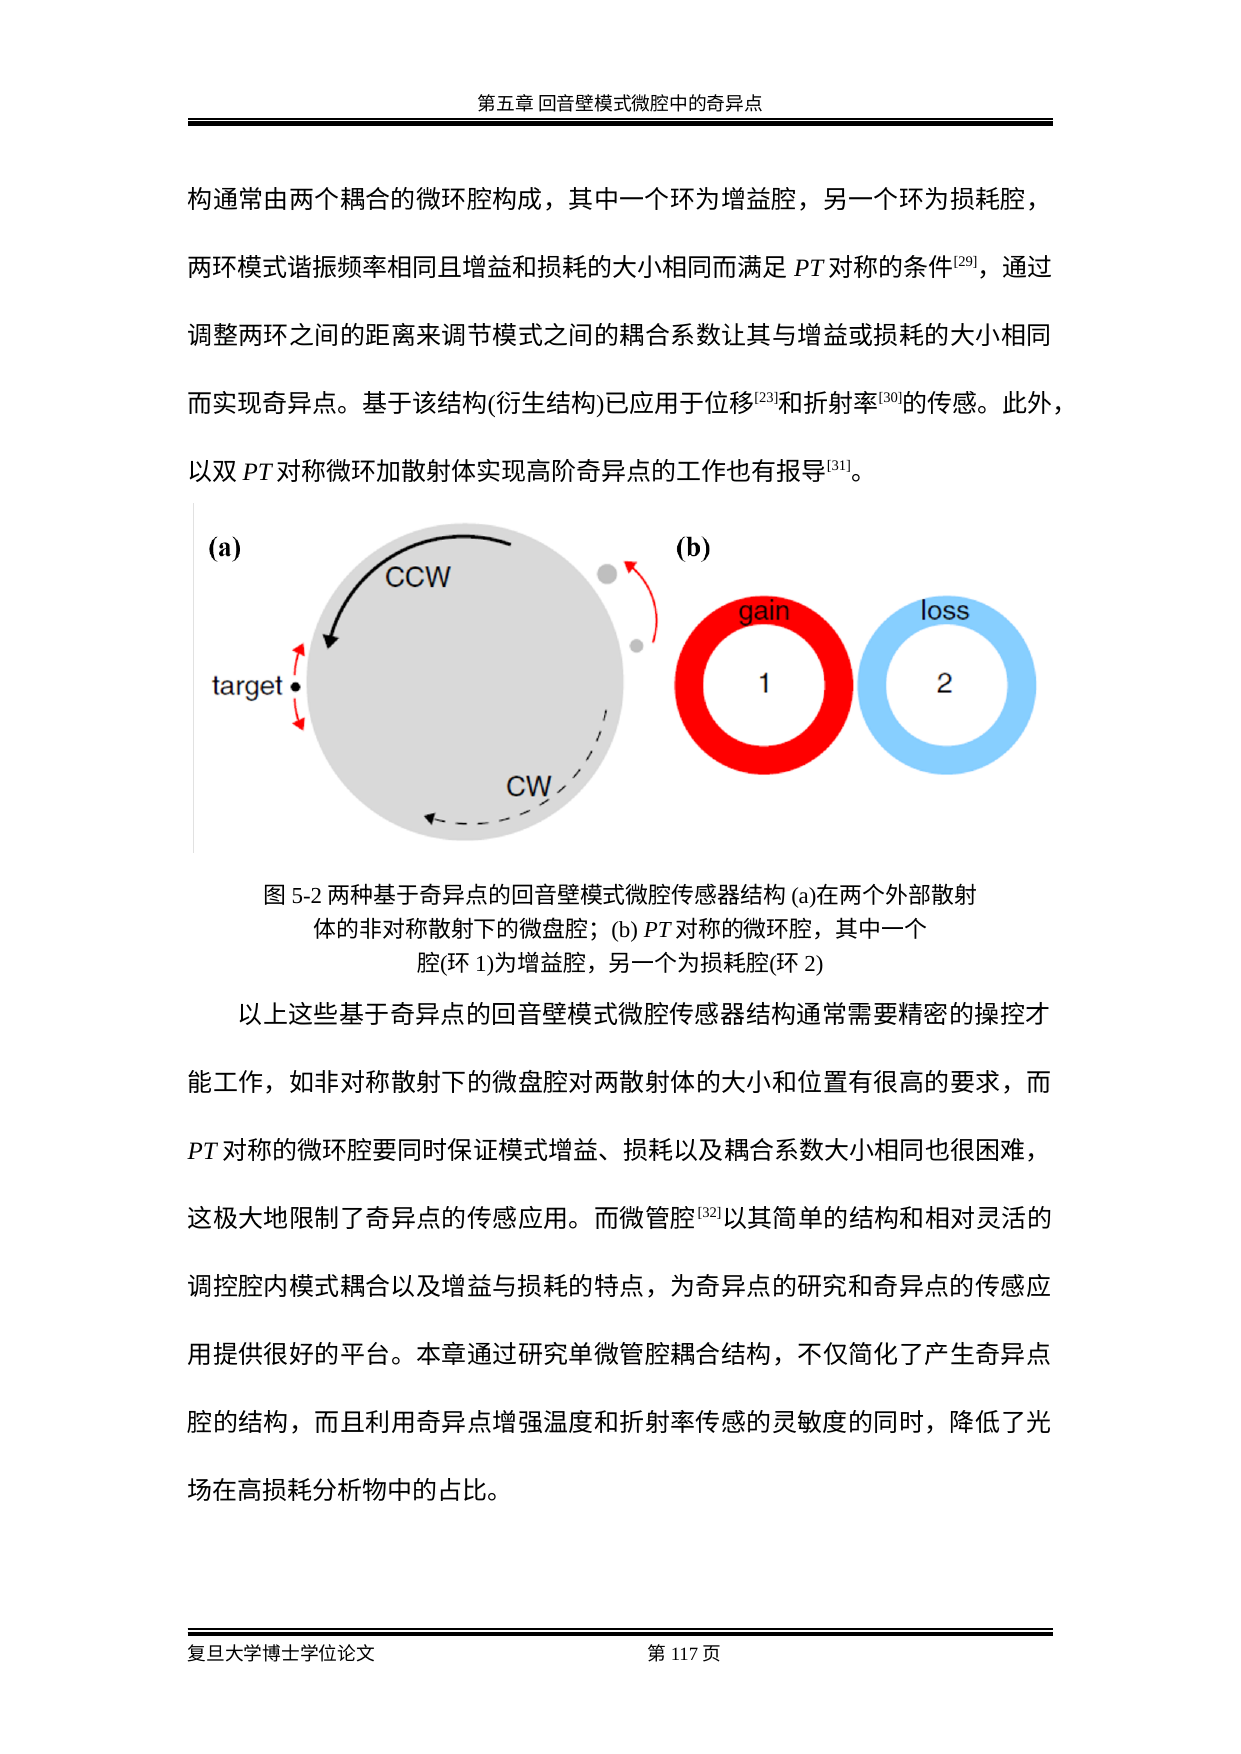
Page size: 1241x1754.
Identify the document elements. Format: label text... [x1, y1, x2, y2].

text 腔(环1)为增益腔，另一个为损耗腔(环2) [187, 945, 1053, 979]
text 体的非对称散射下的微盘腔；(b) PT对称的微环腔，其中一个 [187, 911, 1053, 945]
text 以上这些基于奇异点的回音壁模式微腔传感器结构通常需要精密的操控才能工作，如非对称散射下的微盘腔对两散射体的大小和位置有很高的要求，而PT对称的微环腔要同时保证模式增益、损耗以及耦合系数大小相同也很困难，这极大地限制了奇异点的传感应用。而微管腔[32]以其简单的结构和相对灵活的调控腔内模式耦合以及增益与损耗的特点，为奇异点的研究和奇异点的传感应用提供很好的平台。本章通过研究单微管腔耦合结构，不仅简化了产生奇异点腔的结构，而且利用奇异点增强温度和折射率传感的灵敏度的同时，降低了光场在高损耗分析物中的占比。 [187, 979, 1053, 1522]
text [187, 164, 1053, 503]
picture [191, 503, 1049, 853]
text 图 5-2 两种基于奇异点的回音壁模式微腔传感器结构 (a)在两个外部散射 [187, 877, 1053, 911]
